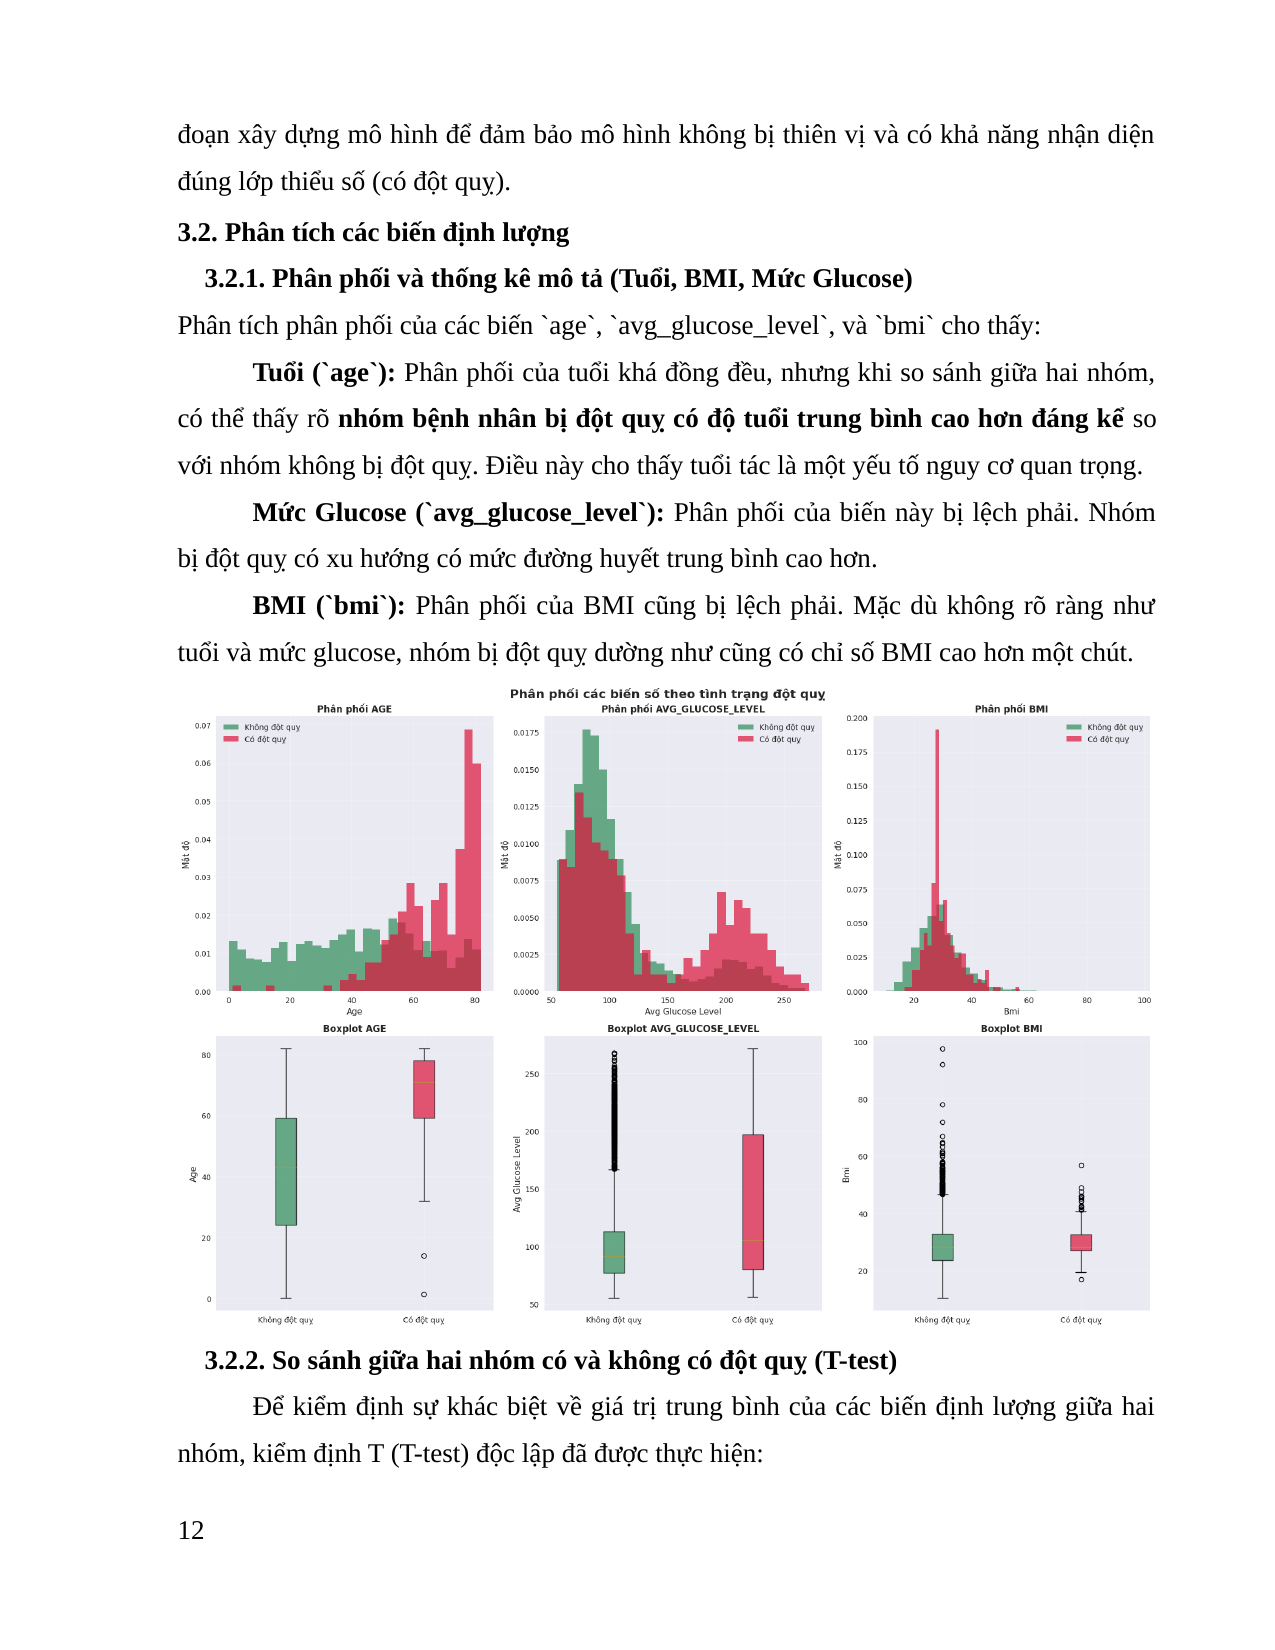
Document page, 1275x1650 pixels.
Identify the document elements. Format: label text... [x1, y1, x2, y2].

subtitle 3.2. Phân tích các biến định lượng [177, 216, 1157, 247]
text Tuổi (`age`): Phân phối của tuổi khá đồng đều, nhưng khi so sánh giữa hai nhóm, có thể thấy rõ nhóm bệnh nhân bị đột quỵ có độ tuổi trung bình cao hơn đáng kể so với nhóm không bị đột quỵ. Điều này cho thấy tuổi tác là một yếu tố nguy cơ quan trọng. [177, 356, 1157, 480]
text 3.2.1. Phân phối và thống kê mô tả (Tuổi, BMI, Mức Glucose) [177, 262, 1157, 293]
text 3.2.2. So sánh giữa hai nhóm có và không có đột quỵ (T-test) [177, 1344, 1157, 1375]
text BMI (`bmi`): Phân phối của BMI cũng bị lệch phải. Mặc dù không rõ ràng như tuổi và mức glucose, nhóm bị đột quỵ dường như cũng có chỉ số BMI cao hơn một chút. [177, 589, 1157, 667]
text Để kiểm định sự khác biệt về giá trị trung bình của các biến định lượng giữa hai nhóm, kiểm định T (T-test) độc lập đã được thực hiện: [177, 1390, 1157, 1468]
text Phân tích phân phối của các biến `age`, `avg_glucose_level`, và `bmi` cho thấy: [177, 309, 1157, 340]
picture [177, 682, 1157, 1329]
text Mức Glucose (`avg_glucose_level`): Phân phối của biến này bị lệch phải. Nhóm bị đột quỵ có xu hướng có mức đường huyết trung bình cao hơn. [177, 496, 1157, 573]
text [177, 118, 1157, 196]
